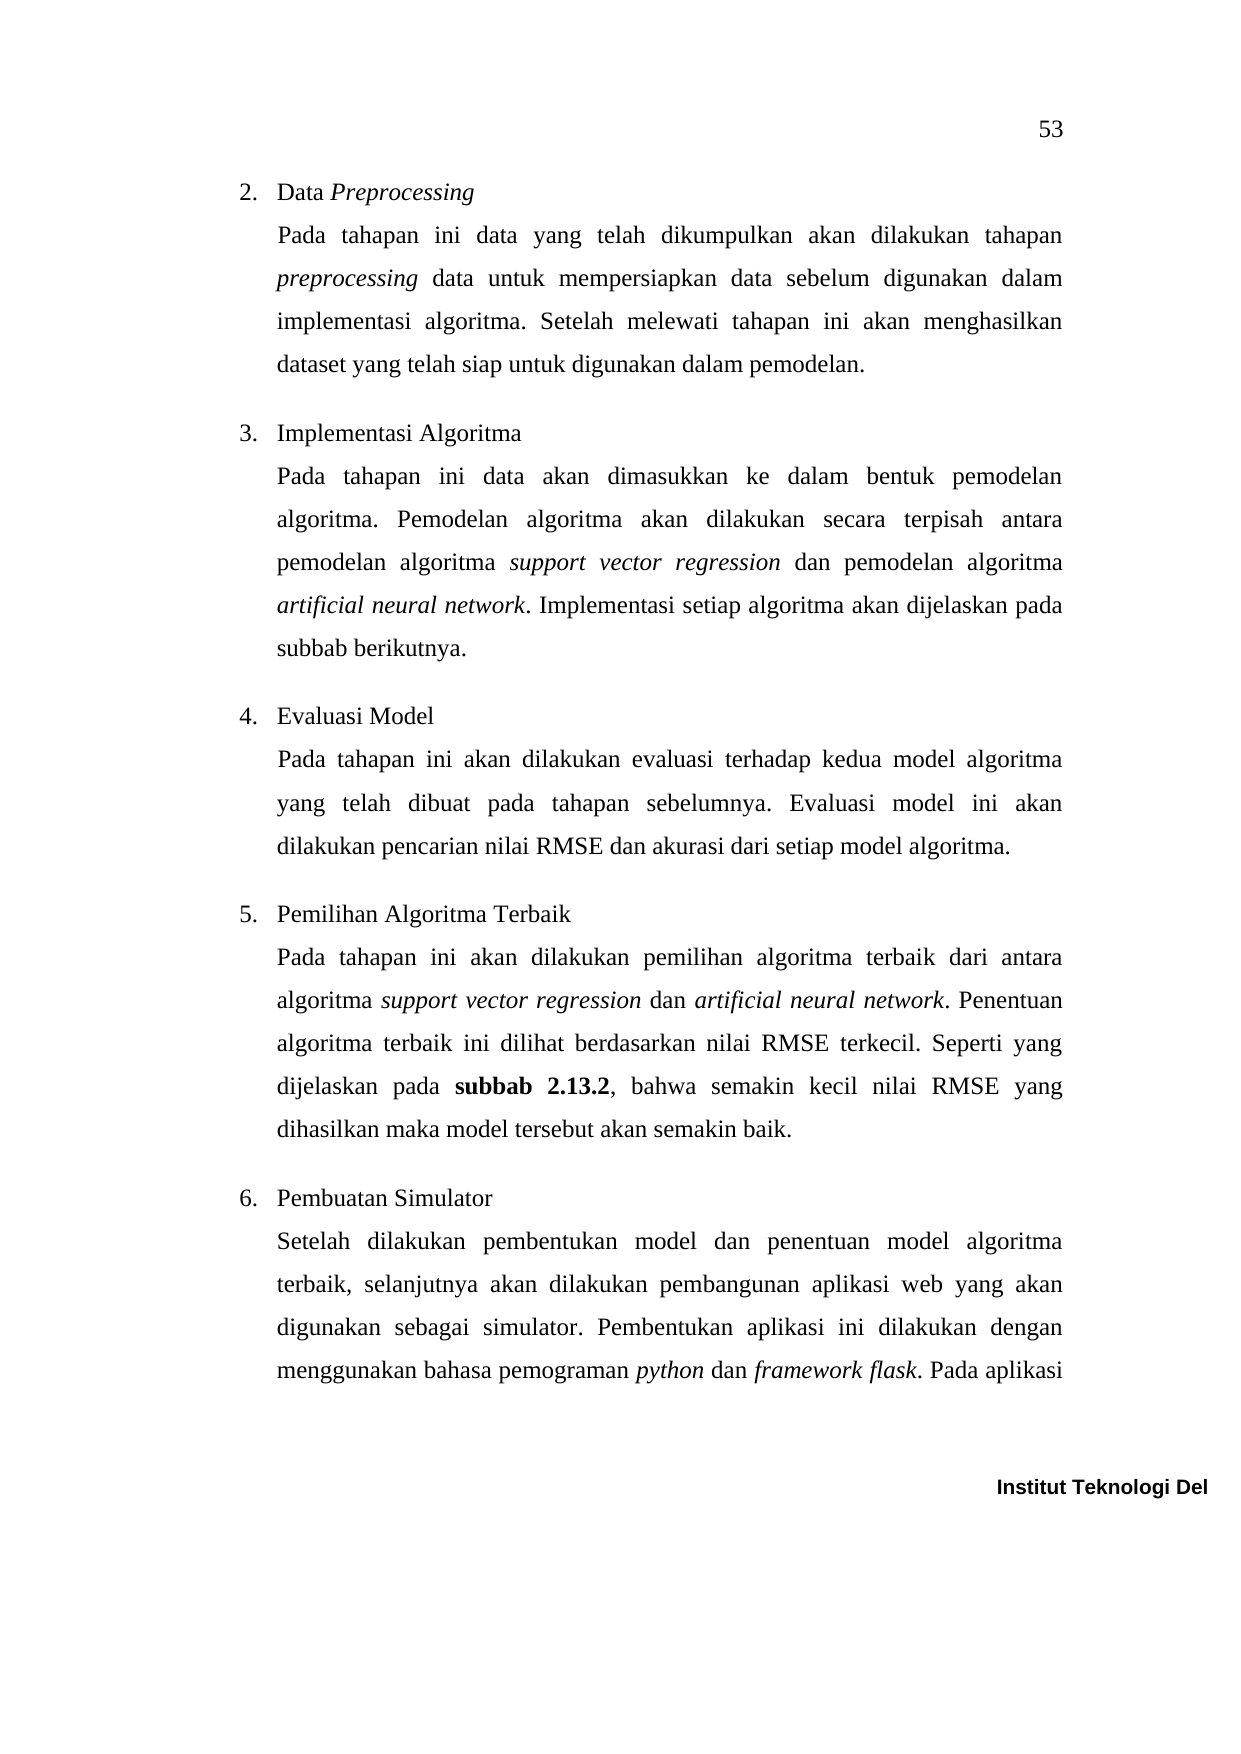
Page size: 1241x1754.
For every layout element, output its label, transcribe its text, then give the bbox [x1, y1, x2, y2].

list Pemilihan Algoritma Terbaik [239, 899, 1063, 928]
text Pada tahapan ini akan dilakukan pemilihan algoritma terbaik dari antara algoritma support vector regression dan artificial neural network. Penentuan algoritma terbaik ini dilihat berdasarkan nilai RMSE terkecil. Seperti yang dijelaskan pada subbab 2.13.2, bahwa semakin kecil nilai RMSE yang dihasilkan maka model tersebut akan semakin baik. [277, 942, 1063, 1143]
list Data Preprocessing [239, 177, 1063, 206]
text Pada tahapan ini data yang telah dikumpulkan akan dilakukan tahapan preprocessing data untuk mempersiapkan data sebelum digunakan dalam implementasi algoritma. Setelah melewati tahapan ini akan menghasilkan dataset yang telah siap untuk digunakan dalam pemodelan. [277, 220, 1063, 378]
text Pada tahapan ini akan dilakukan evaluasi terhadap kedua model algoritma yang telah dibuat pada tahapan sebelumnya. Evaluasi model ini akan dilakukan pencarian nilai RMSE dan akurasi dari setiap model algoritma. [277, 744, 1063, 859]
list Pembuatan Simulator [239, 1183, 1063, 1211]
list Evaluasi Model [239, 701, 1063, 730]
list Implementasi Algoritma [239, 418, 1063, 446]
text Pada tahapan ini data akan dimasukkan ke dalam bentuk pemodelan algoritma. Pemodelan algoritma akan dilakukan secara terpisah antara pemodelan algoritma support vector regression dan pemodelan algoritma artificial neural network. Implementasi setiap algoritma akan dijelaskan pada subbab berikutnya. [277, 461, 1063, 662]
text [277, 1226, 1063, 1384]
